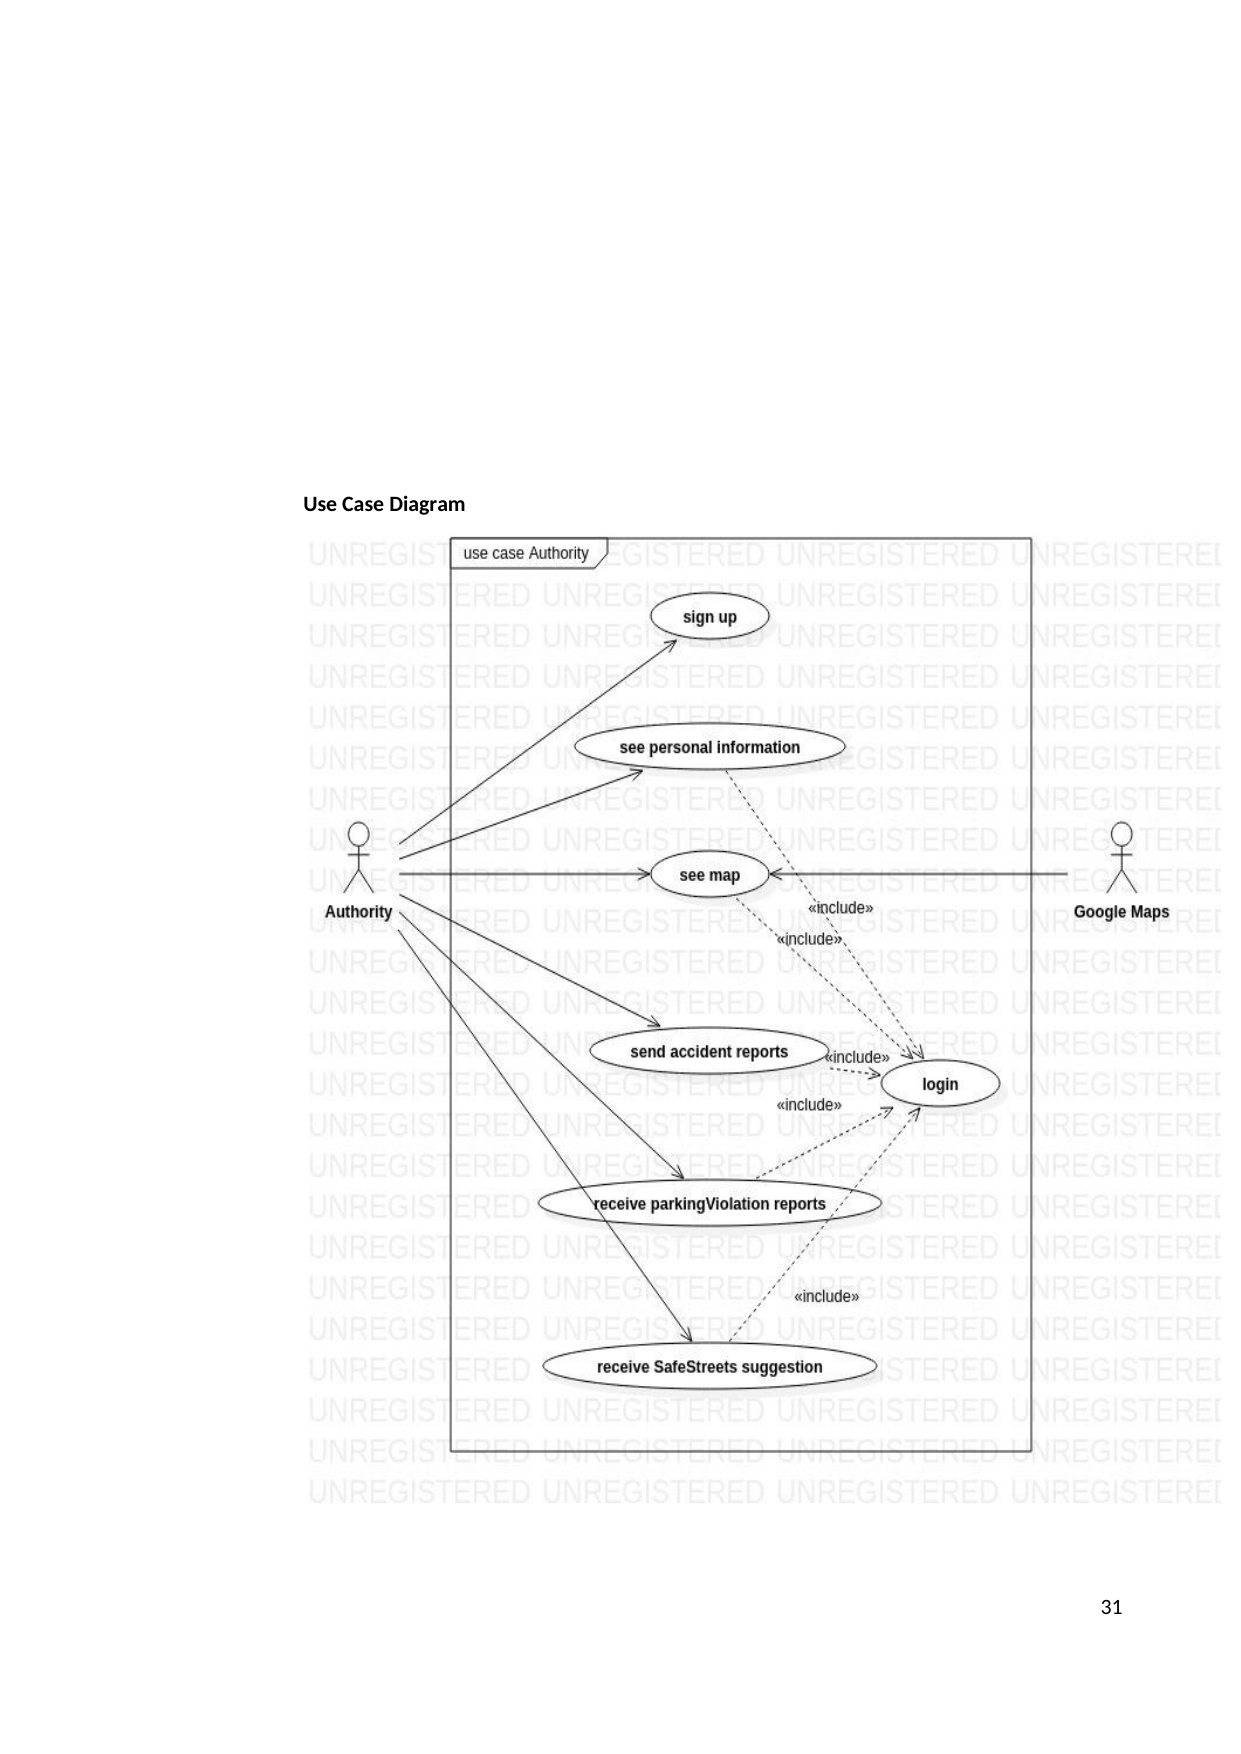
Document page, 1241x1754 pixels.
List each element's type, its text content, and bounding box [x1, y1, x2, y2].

subtitle Use Case Diagram [303, 490, 1122, 517]
picture [308, 525, 1221, 1506]
